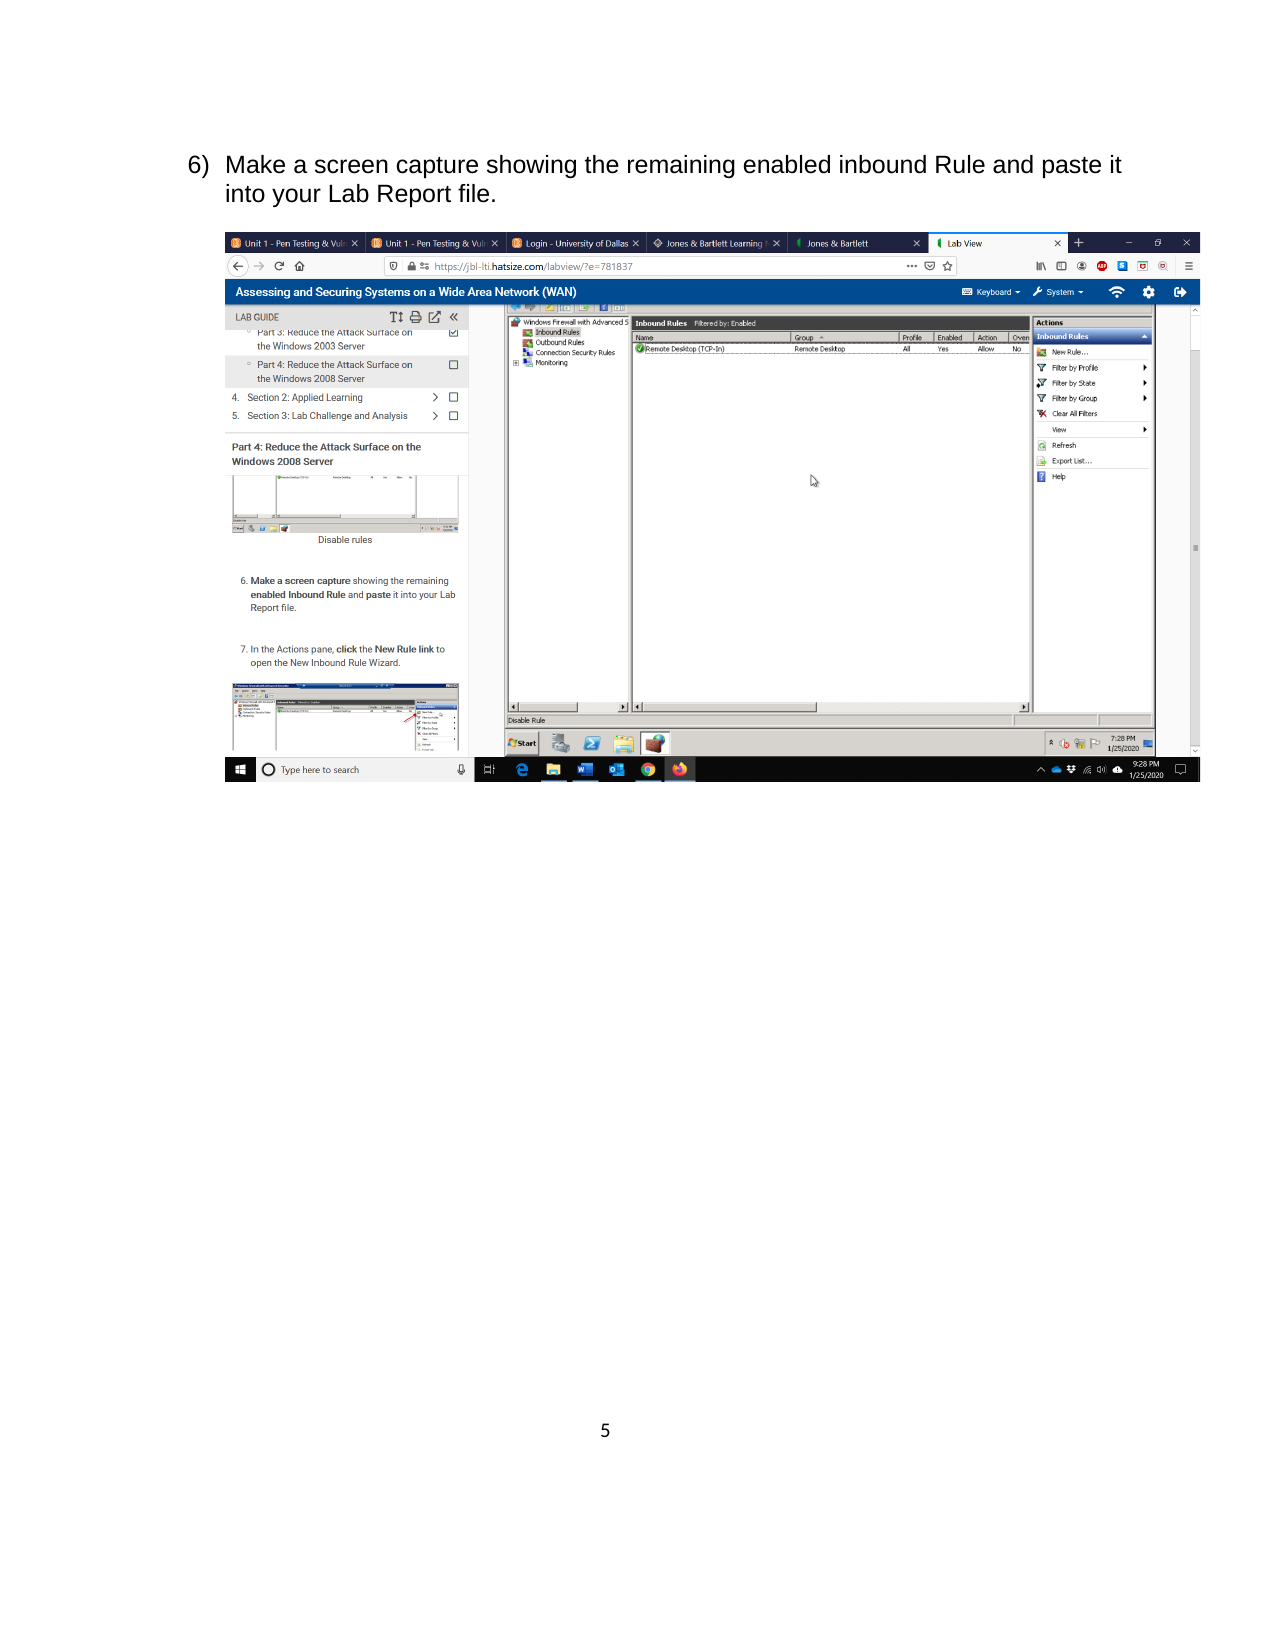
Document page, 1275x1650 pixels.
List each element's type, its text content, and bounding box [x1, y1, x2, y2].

list Make a screen capture showing the remaining enabled inbound Rule and paste it into your Lab Report file. [187, 150, 1125, 207]
picture [225, 232, 1200, 782]
text 5 [525, 1417, 1125, 1442]
